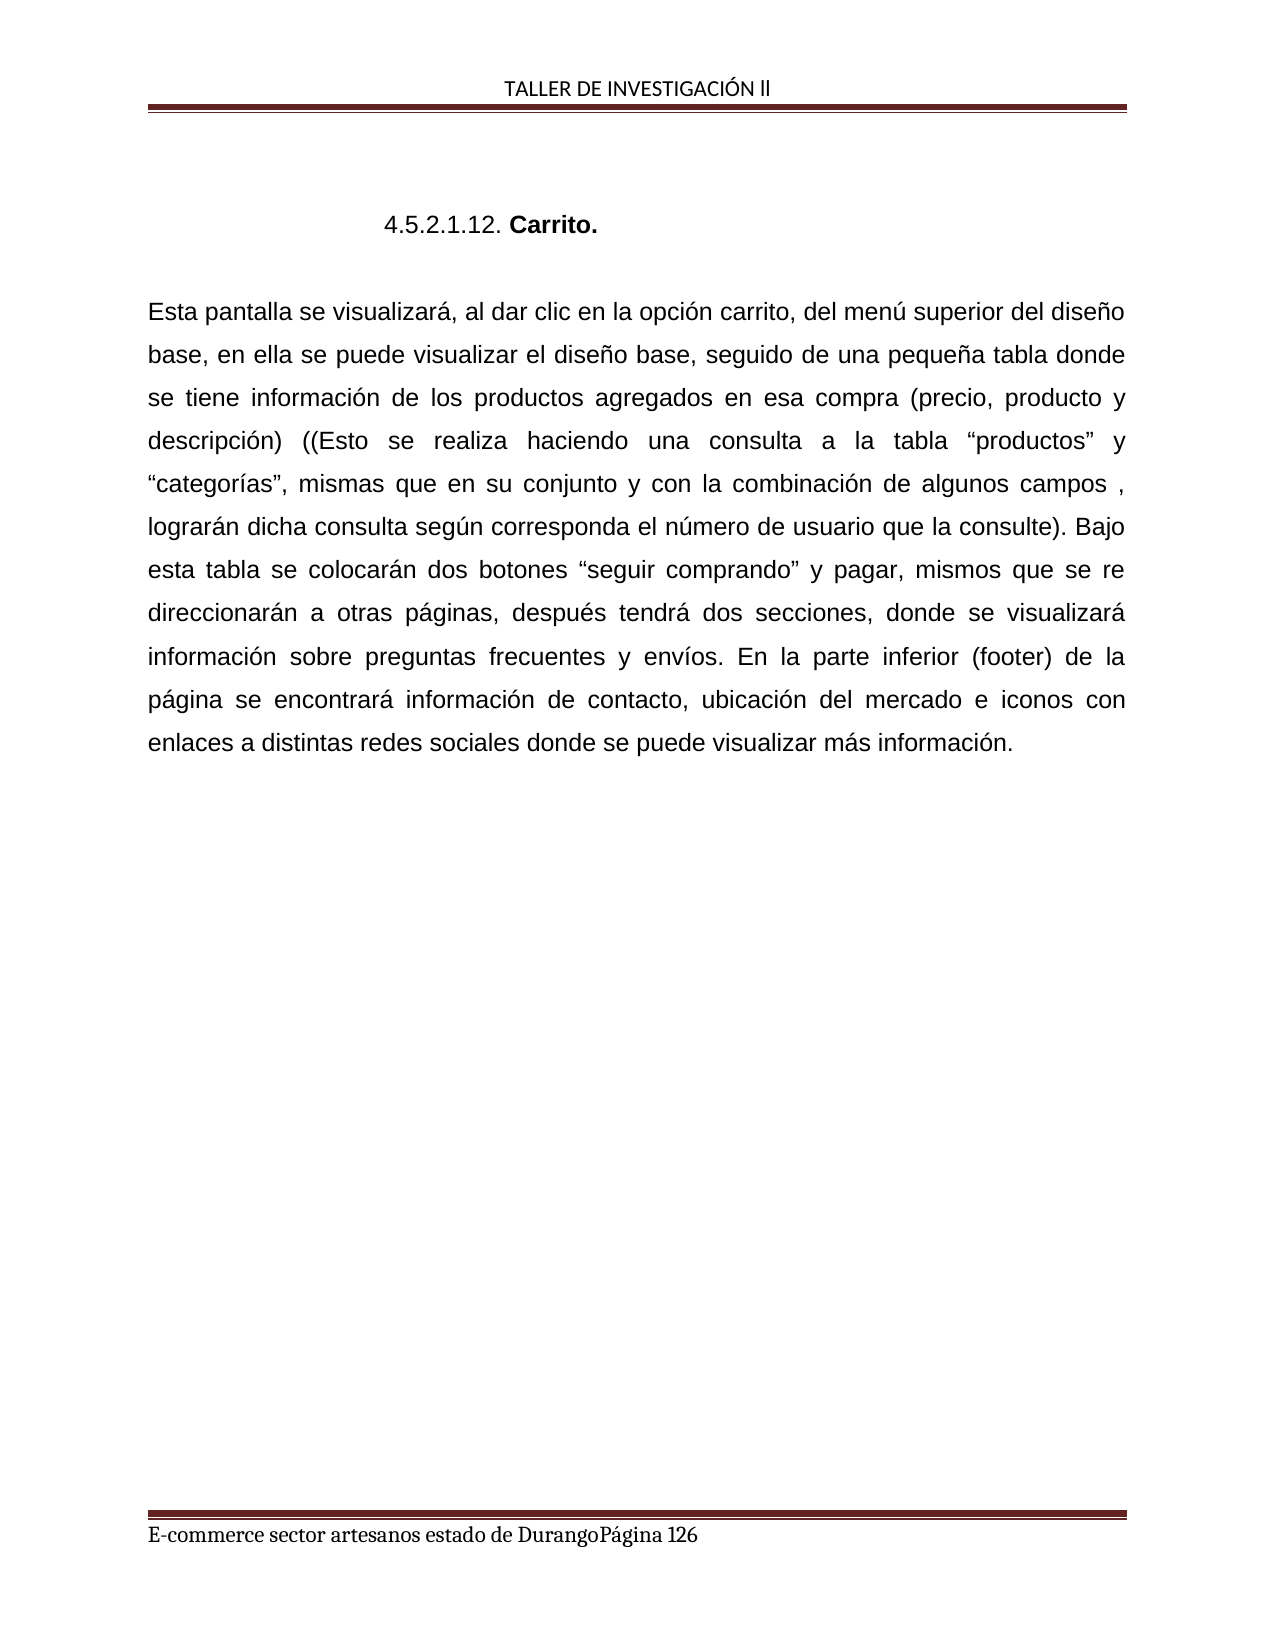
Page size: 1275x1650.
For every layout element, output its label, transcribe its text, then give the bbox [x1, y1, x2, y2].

text Esta pantalla se visualizará, al dar clic en la opción carrito, del menú superior del diseño base, en ella se puede visualizar el diseño base, seguido de una pequeña tabla donde se tiene información de los productos agregados en esa compra (precio, producto y descripción) ((Esto se realiza haciendo una consulta a la tabla “productos” y “categorías”, mismas que en su conjunto y con la combinación de algunos campos , lograrán dicha consulta según corresponda el número de usuario que la consulte). Bajo esta tabla se colocarán dos botones “seguir comprando” y pagar, mismos que se re direccionarán a otras páginas, después tendrá dos secciones, donde se visualizará información sobre preguntas frecuentes y envíos. En la parte inferior (footer) de la página se encontrará información de contacto, ubicación del mercado e iconos con enlaces a distintas redes sociales donde se puede visualizar más información. [148, 297, 1127, 757]
subtitle 4.5.2.1.12. Carrito. [384, 211, 1127, 239]
